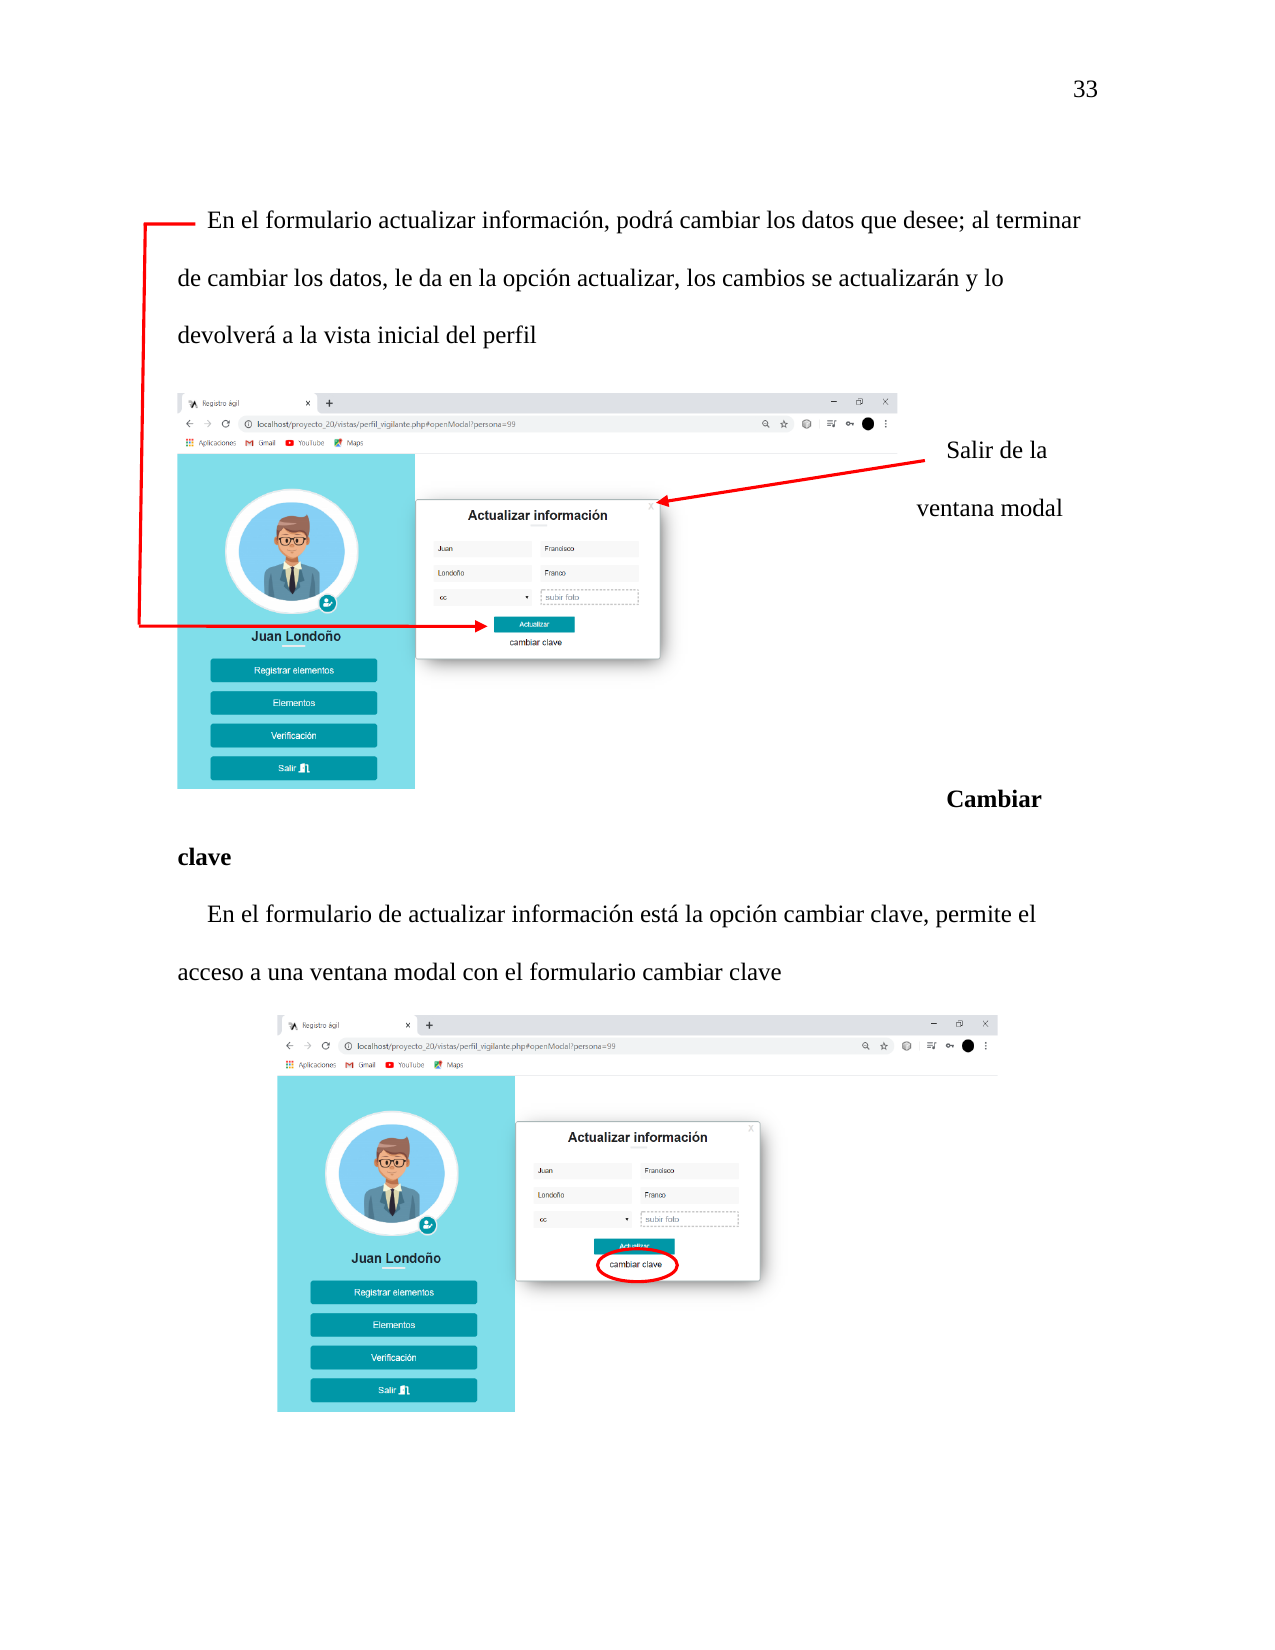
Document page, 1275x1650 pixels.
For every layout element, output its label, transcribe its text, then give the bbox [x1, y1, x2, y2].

picture [177, 393, 898, 789]
picture [277, 1015, 998, 1412]
subtitle Cambiar clave [177, 784, 1098, 871]
text Salir de la ventana modal [898, 435, 1098, 521]
text En el formulario de actualizar información está la opción cambiar clave, permite el acceso a una ventana modal con el formulario cambiar clave [177, 899, 1098, 986]
text En el formulario actualizar información, podrá cambiar los datos que desee; al terminar de cambiar los datos, le da en la opción actualizar, los cambios se actualizarán y lo devolverá a la vista inicial del perfil [177, 205, 1098, 349]
